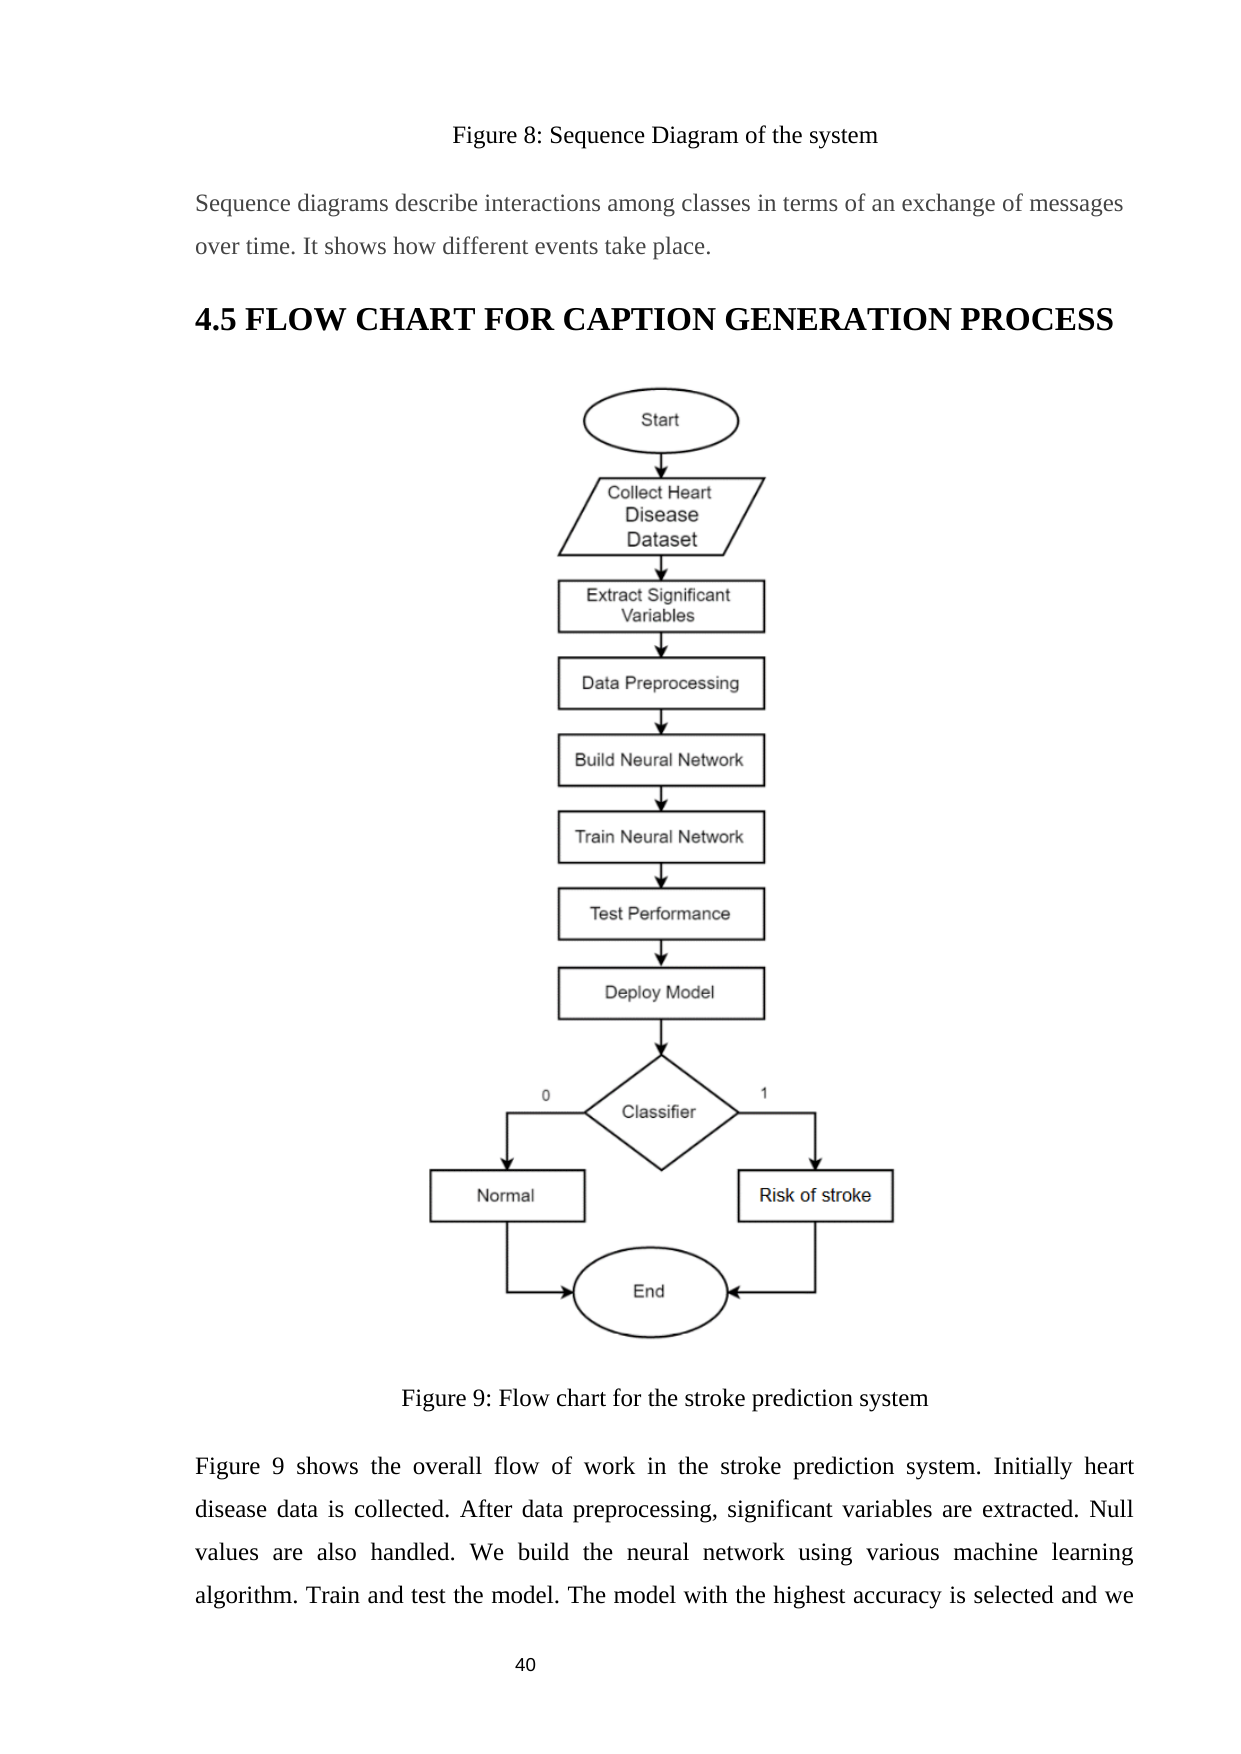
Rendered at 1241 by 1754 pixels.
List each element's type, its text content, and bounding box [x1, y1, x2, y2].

picture [428, 381, 902, 1345]
text Figure 8: Sequence Diagram of the system [195, 120, 1135, 149]
text Sequence diagrams describe interactions among classes in terms of an exchange of messages over time. It shows how different events take place. [195, 188, 1135, 260]
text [195, 1451, 1135, 1609]
text Figure 9: Flow chart for the stroke prediction system [195, 1383, 1135, 1412]
text 4.5 FLOW CHART FOR CAPTION GENERATION PROCESS [195, 299, 1135, 338]
